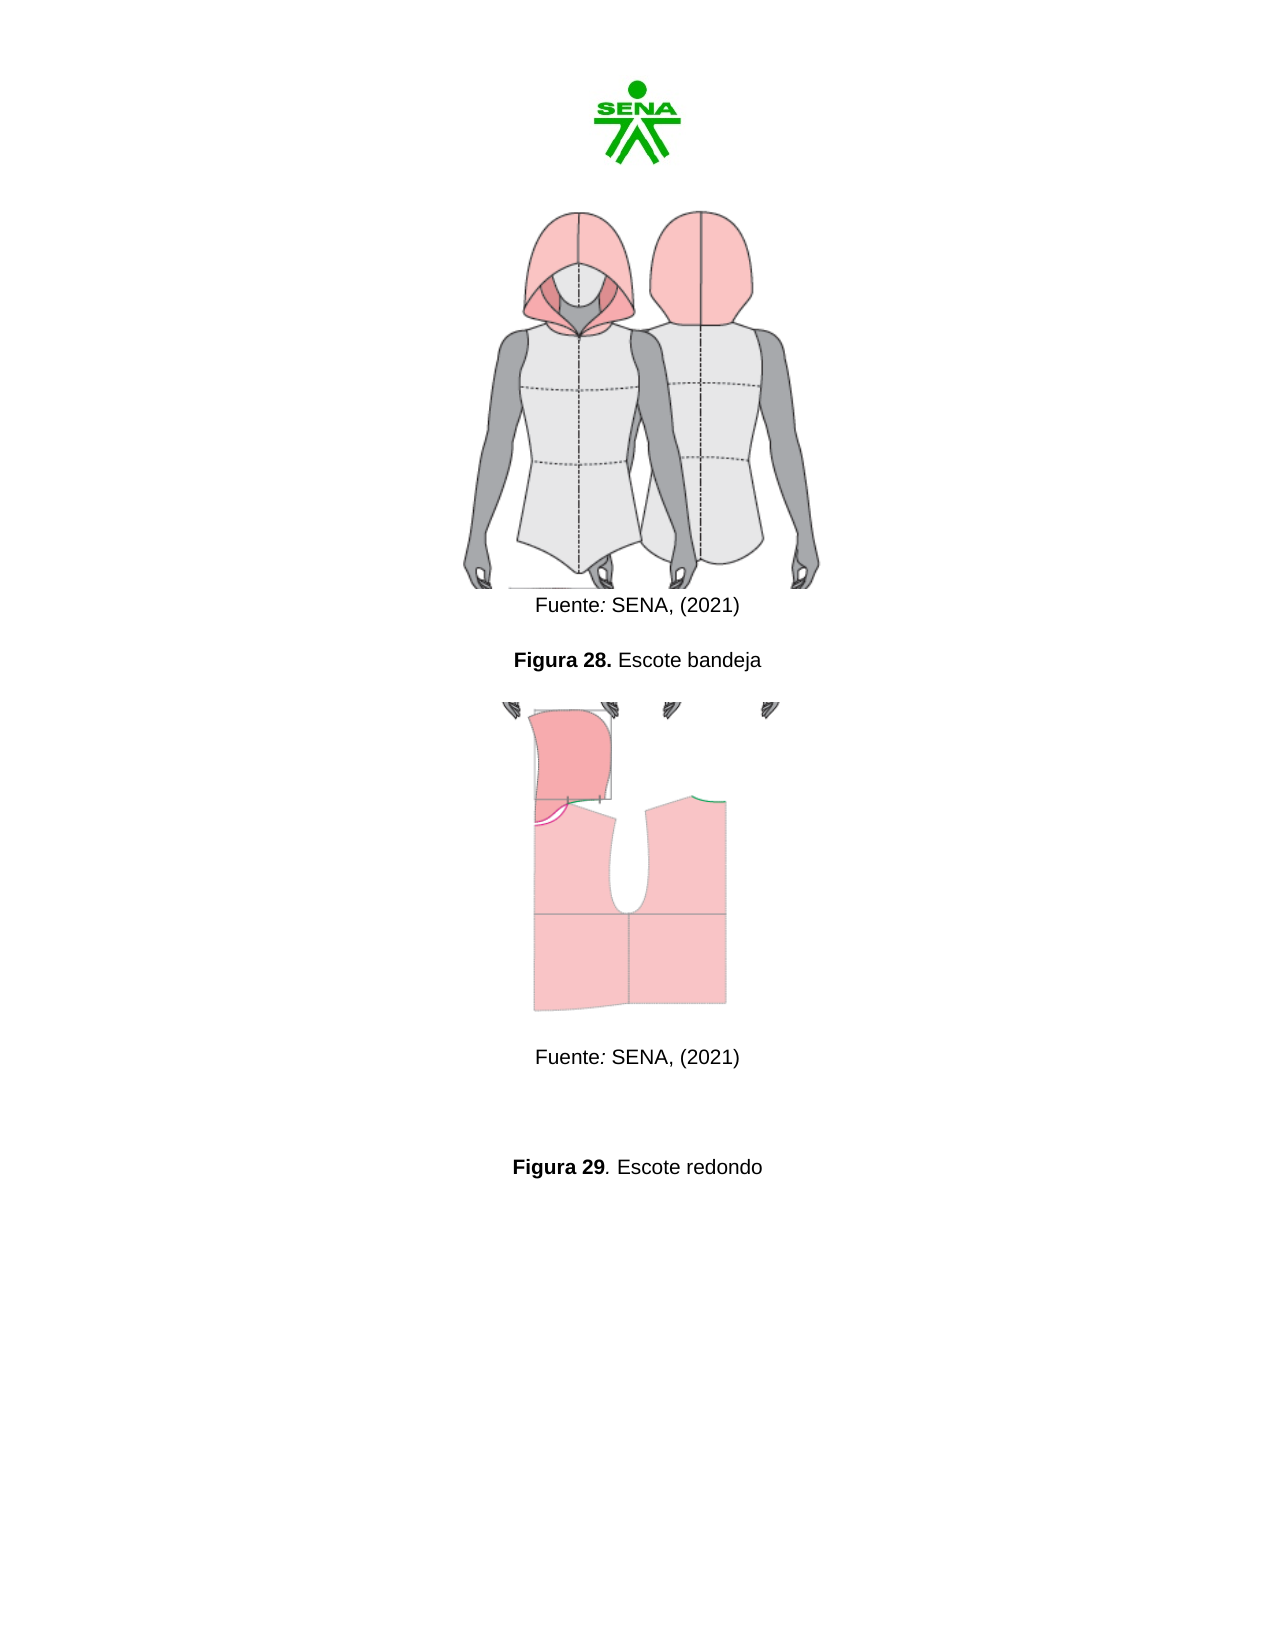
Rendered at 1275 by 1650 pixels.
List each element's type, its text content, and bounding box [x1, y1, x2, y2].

picture [440, 197, 835, 589]
text Figura 29. Escote redondo [118, 1154, 1157, 1178]
text Fuente: SENA, (2021) [118, 593, 1157, 617]
picture [478, 702, 797, 1014]
text Fuente: SENA, (2021) [118, 1044, 1157, 1068]
picture [588, 75, 687, 172]
text Figura 28. Escote bandeja [118, 648, 1157, 672]
